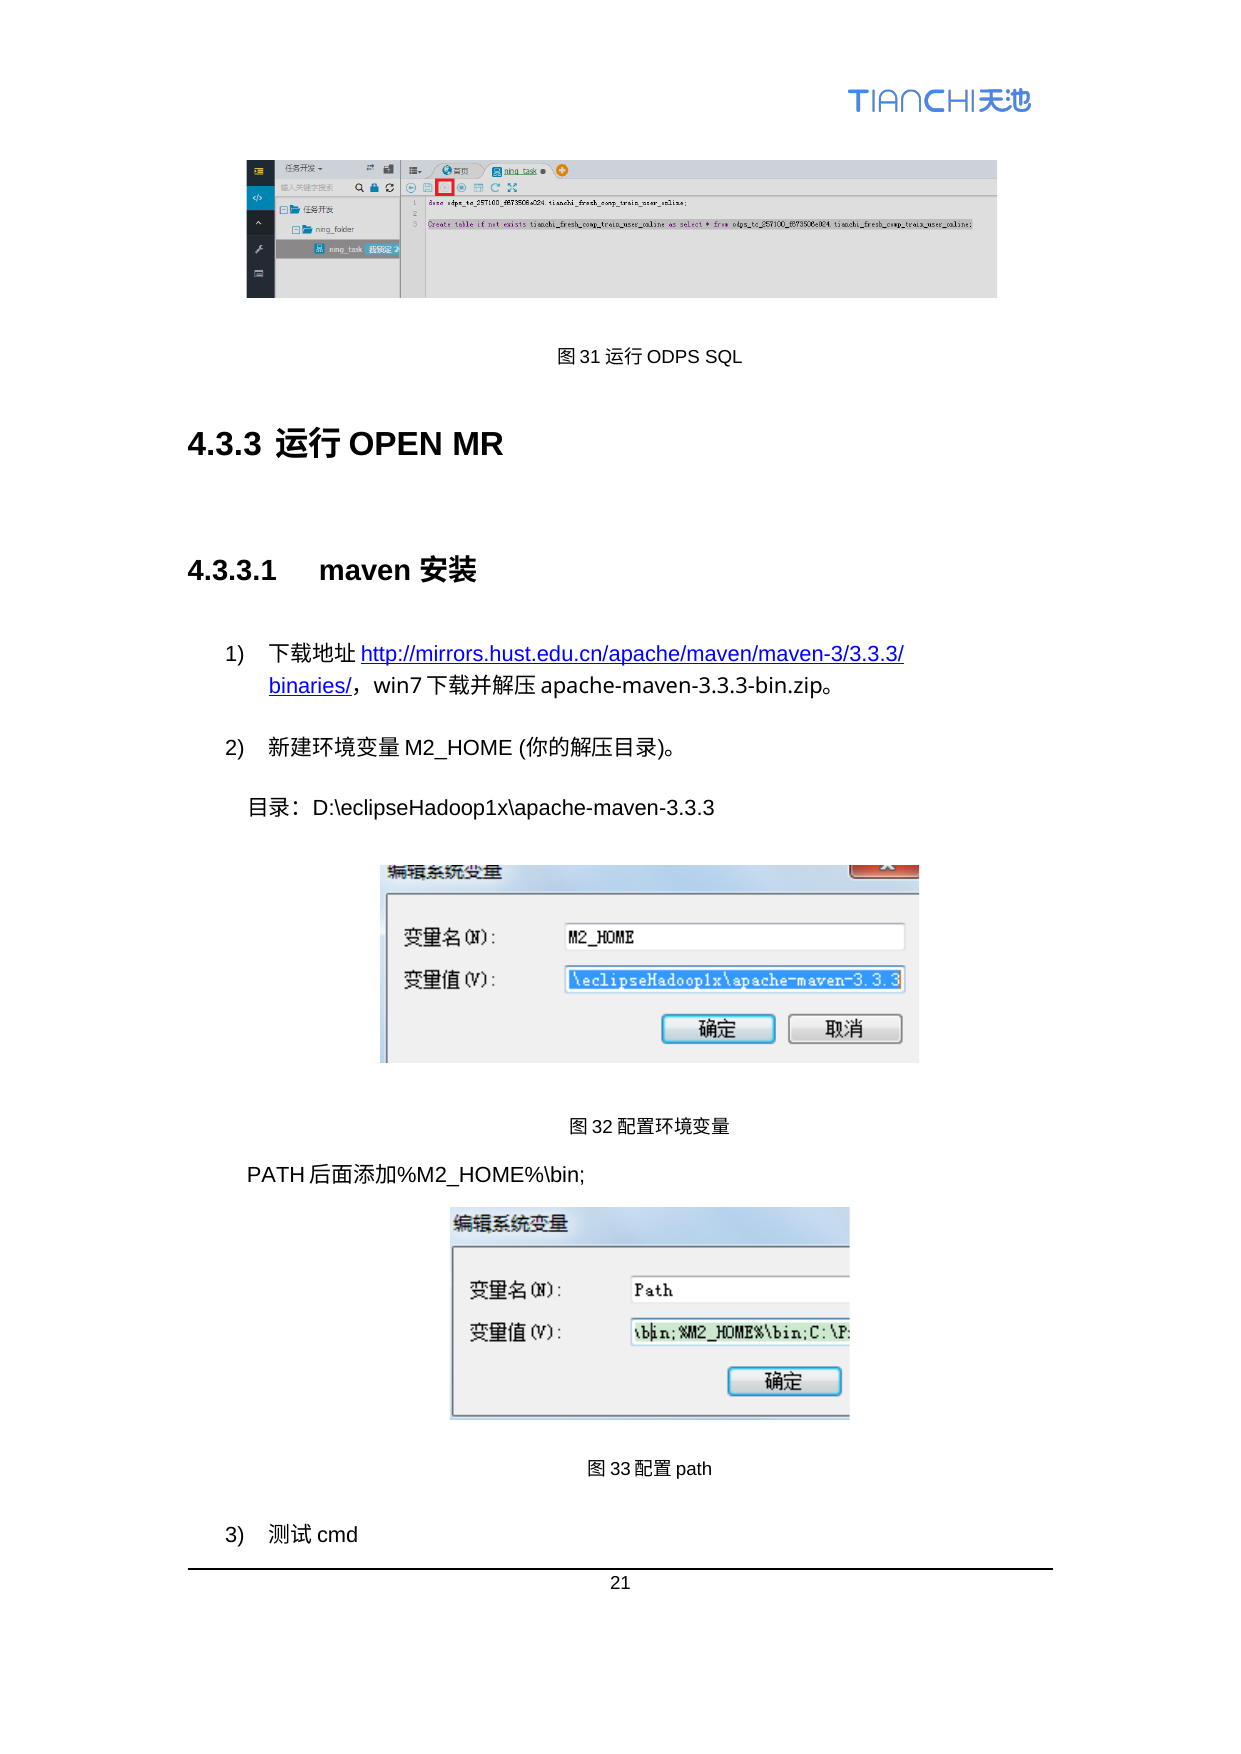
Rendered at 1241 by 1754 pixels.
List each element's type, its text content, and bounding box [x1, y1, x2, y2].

text PATH后面添加%M2_HOME%\bin; [247, 1158, 1053, 1191]
subtitle maven 安装 [187, 535, 1053, 600]
subtitle 运行OPEN MR [187, 408, 1053, 473]
text 图31 运行ODPS SQL [247, 339, 1053, 371]
picture [380, 865, 920, 1063]
text 图32 配置环境变量 [247, 1109, 1053, 1142]
list 目录：D:\eclipseHadoop1x\apache-maven-3.3.3 [225, 791, 1053, 824]
text 测试cmd [225, 1517, 1053, 1549]
text 新建环境变量M2_HOME (你的解压目录)。 [225, 730, 1053, 762]
picture [848, 88, 1031, 112]
picture [246, 160, 998, 298]
list 下载地址http://mirrors.hust.edu.cn/apache/maven/maven-3/3.3.3/binaries/，win7下载并解压apache-maven-3.3.3-bin.zip。 [225, 636, 1053, 701]
picture [449, 1207, 850, 1420]
text 图33配置path [247, 1451, 1053, 1483]
